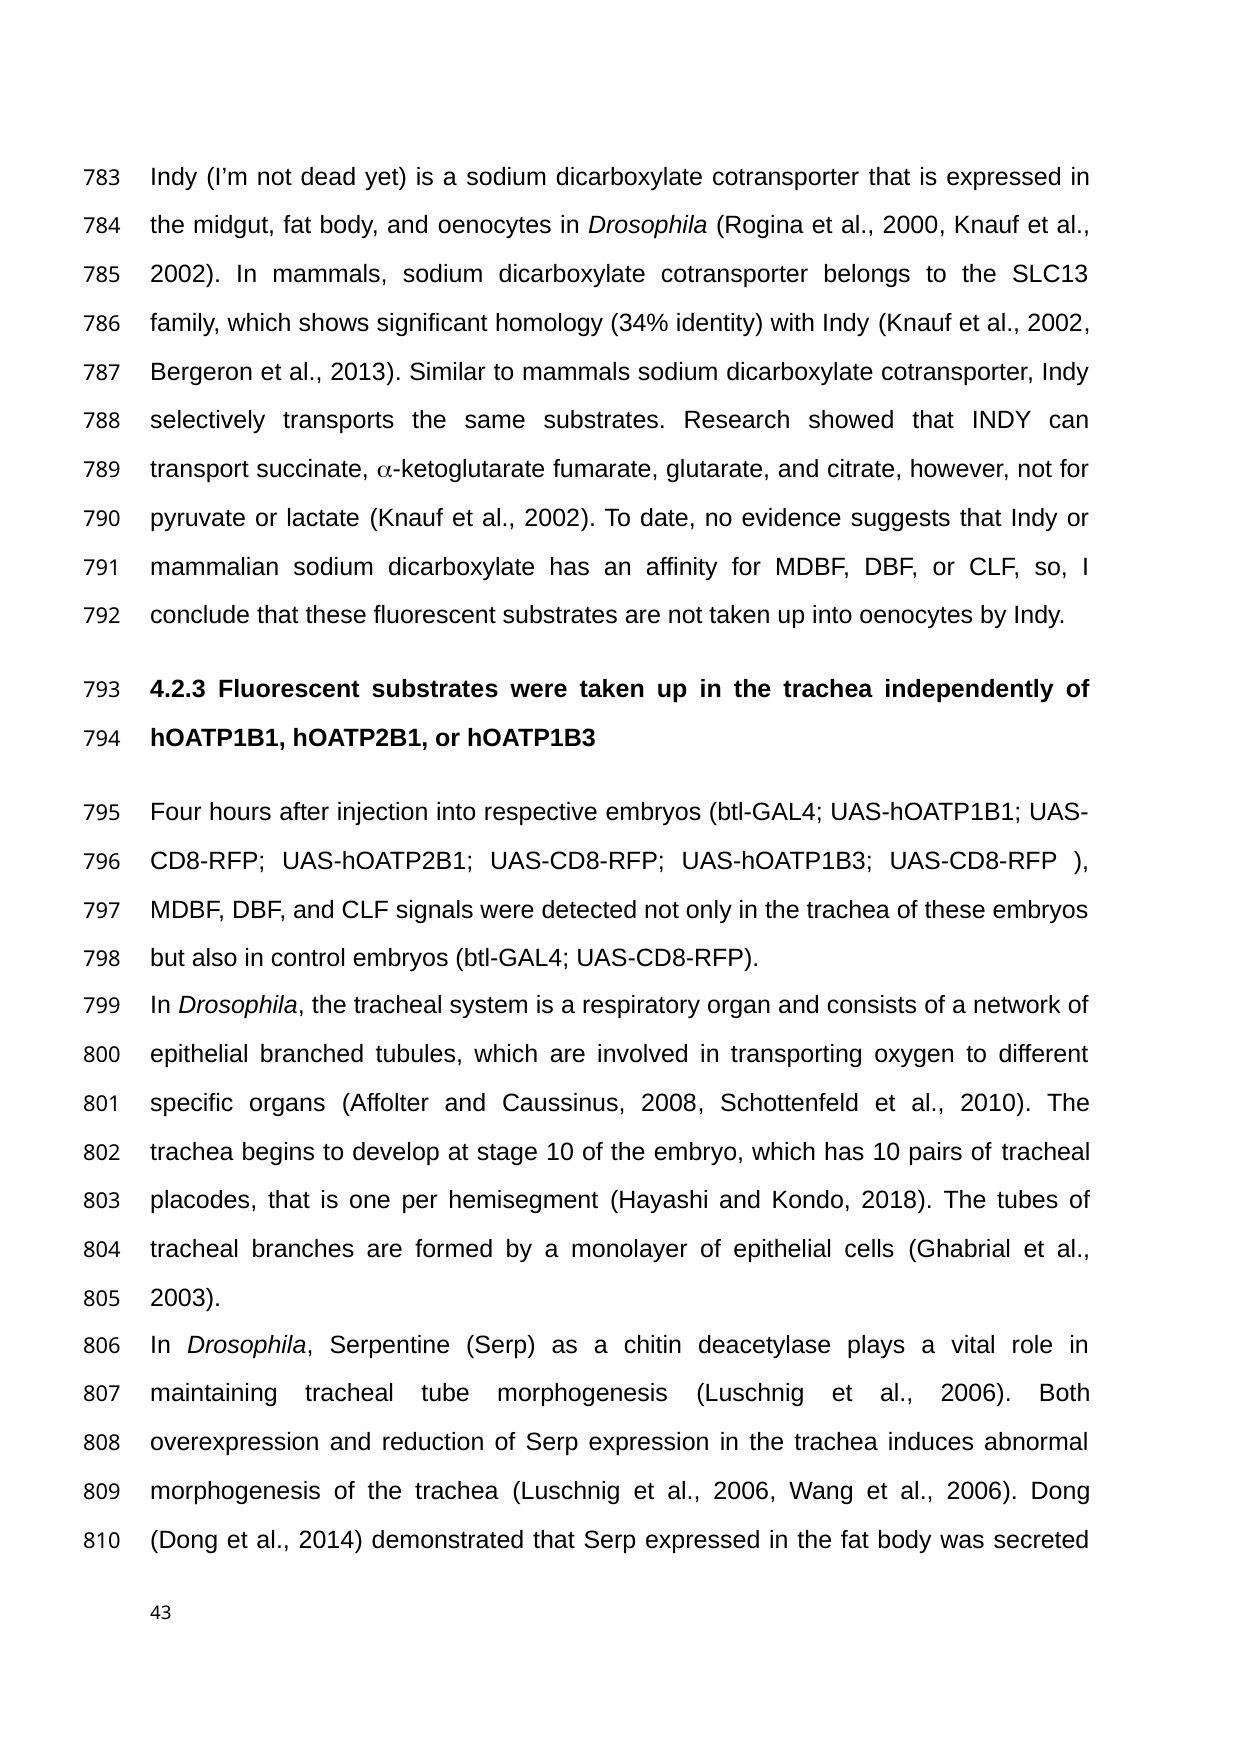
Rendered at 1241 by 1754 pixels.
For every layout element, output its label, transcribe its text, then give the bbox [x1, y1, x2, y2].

text Four hours after injection into respective embryos (btl-GAL4; UAS-hOATP1B1; UAS-CD8-RFP; UAS-hOATP2B1; UAS-CD8-RFP; UAS-hOATP1B3; UAS-CD8-RFP ), MDBF, DBF, and CLF signals were detected not only in the trachea of these embryos but also in control embryos (btl-GAL4; UAS-CD8-RFP). [150, 795, 1090, 974]
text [150, 1328, 1090, 1555]
text In Drosophila, the tracheal system is a respiratory organ and consists of a network of epithelial branched tubules, which are involved in transporting oxygen to different specific organs (Affolter and Caussinus, 2008, Schottenfeld et al., 2010). The trachea begins to develop at stage 10 of the embryo, which has 10 pairs of tracheal placodes, that is one per hemisegment (Hayashi and Kondo, 2018). The tubes of tracheal branches are formed by a monolayer of epithelial cells (Ghabrial et al., 2003). [150, 988, 1090, 1313]
subtitle 4.2.3 Fluorescent substrates were taken up in the trachea independently of hOATP1B1, hOATP2B1, or hOATP1B3 [150, 672, 1090, 754]
text Indy (I’m not dead yet) is a sodium dicarboxylate cotransporter that is expressed in the midgut, fat body, and oenocytes in Drosophila (Rogina et al., 2000, Knauf et al., 2002). In mammals, sodium dicarboxylate cotransporter belongs to the SLC13 family, which shows significant homology (34% identity) with Indy (Knauf et al., 2002, Bergeron et al., 2013). Similar to mammals sodium dicarboxylate cotransporter, Indy selectively transports the same substrates. Research showed that INDY can transport succinate, a-ketoglutarate fumarate, glutarate, and citrate, however, not for pyruvate or lactate (Knauf et al., 2002). To date, no evidence suggests that Indy or mammalian sodium dicarboxylate has an affinity for MDBF, DBF, or CLF, so, I conclude that these fluorescent substrates are not taken up into oenocytes by Indy. [150, 160, 1090, 631]
